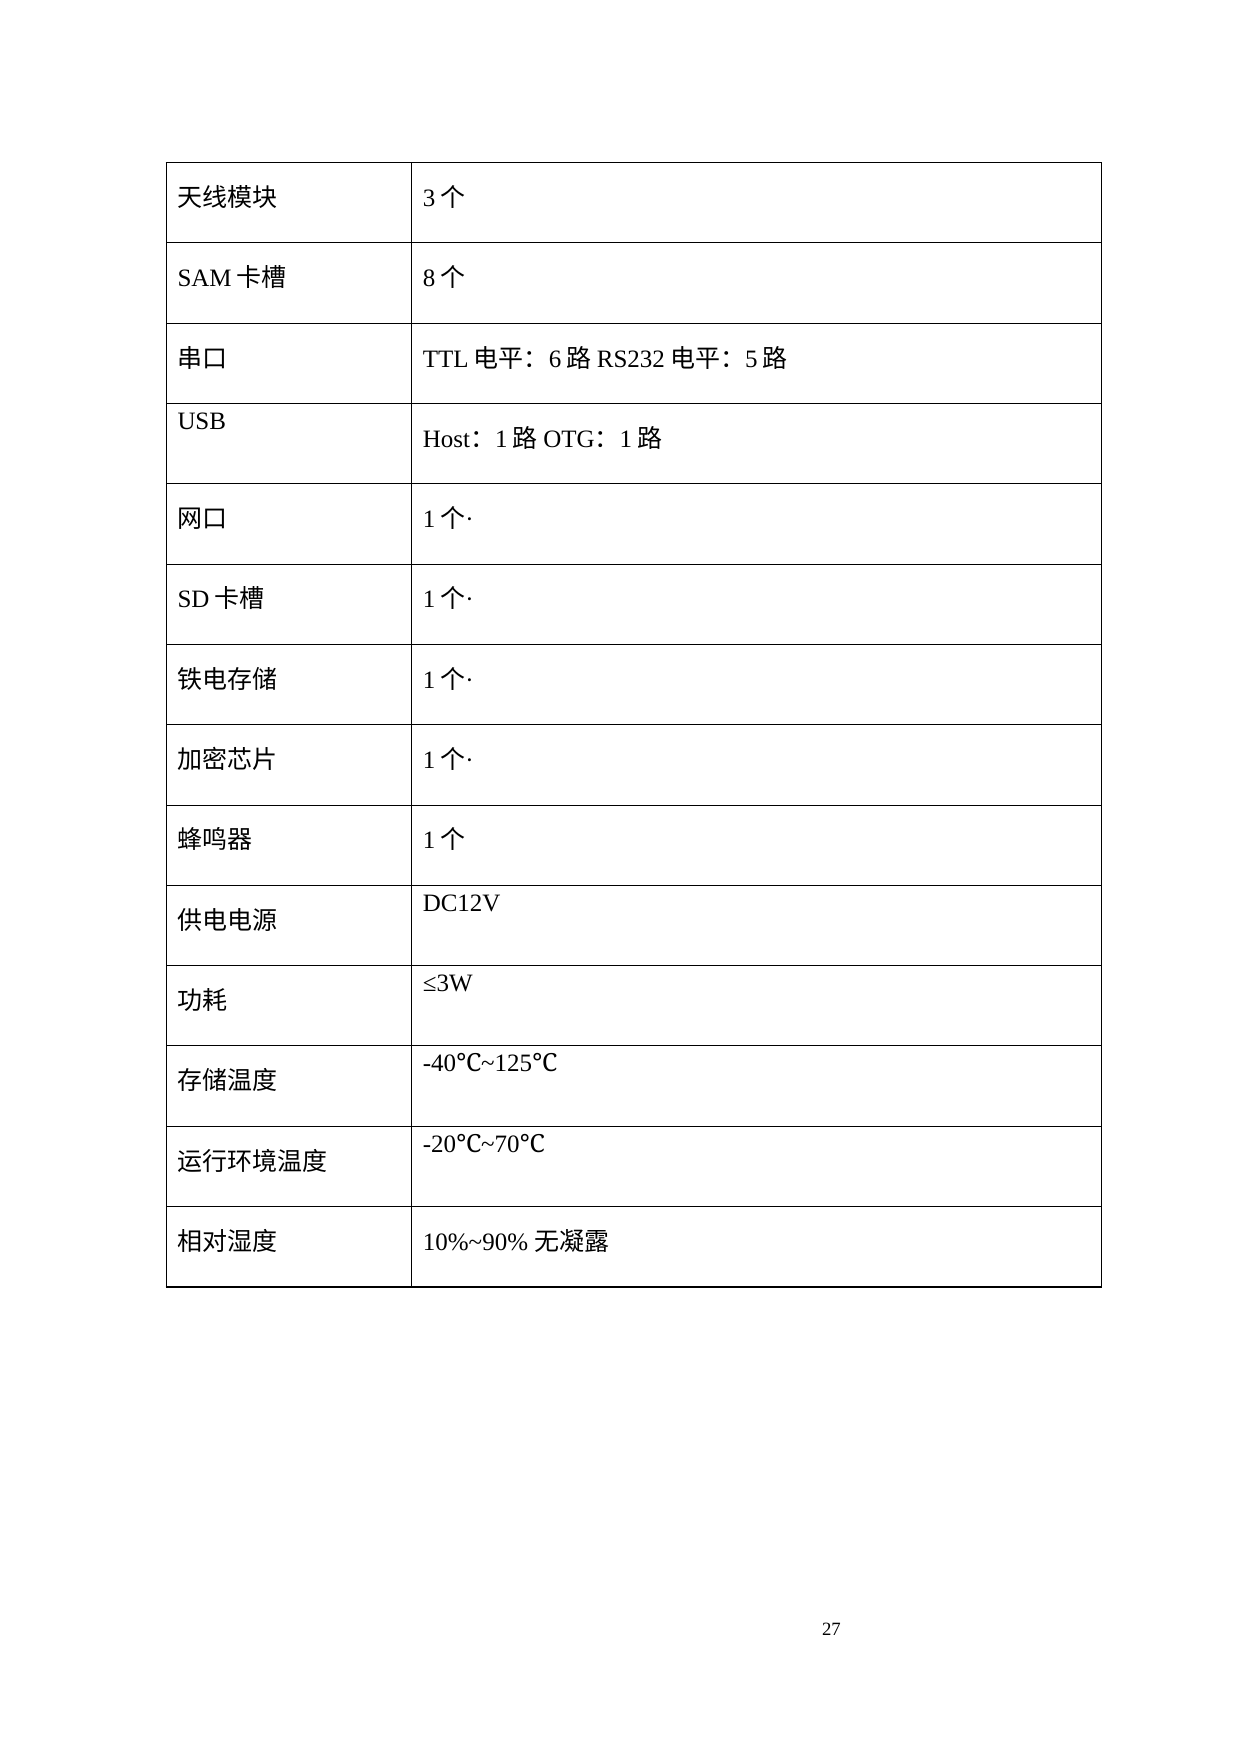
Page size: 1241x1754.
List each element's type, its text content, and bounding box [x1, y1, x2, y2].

table_cell ≤3W [412, 966, 1101, 1045]
table_cell 3个 [412, 163, 1101, 242]
table_cell 网口 [167, 484, 411, 563]
table_cell 运行环境温度 [167, 1127, 411, 1206]
table_cell 铁电存储 [167, 645, 411, 724]
table_cell USB [167, 404, 411, 483]
table_cell 1个 [412, 806, 1101, 885]
table_cell TTL电平：6路 RS232电平：5路 [412, 324, 1101, 403]
table_cell SD卡槽 [167, 565, 411, 644]
table_cell 蜂鸣器 [167, 806, 411, 885]
table_cell Host：1路 OTG：1路 [412, 404, 1101, 483]
table_cell 1个· [412, 645, 1101, 724]
table_cell 存储温度 [167, 1046, 411, 1126]
table_cell 相对湿度 [167, 1207, 411, 1286]
table_cell 加密芯片 [167, 725, 411, 804]
table_cell 1个· [412, 725, 1101, 804]
table_cell 8个 [412, 243, 1101, 323]
table_cell 天线模块 [167, 163, 411, 242]
table_cell 10%~90% 无凝露 [412, 1207, 1101, 1286]
table_cell 串口 [167, 324, 411, 403]
table_cell 功耗 [167, 966, 411, 1045]
table_cell 1个· [412, 565, 1101, 644]
table_cell -20℃~70℃ [412, 1127, 1101, 1206]
table_cell 供电电源 [167, 886, 411, 965]
table_cell -40℃~125℃ [412, 1046, 1101, 1126]
table_cell 1个· [412, 484, 1101, 563]
table_cell SAM卡槽 [167, 243, 411, 323]
table_cell DC12V [412, 886, 1101, 965]
